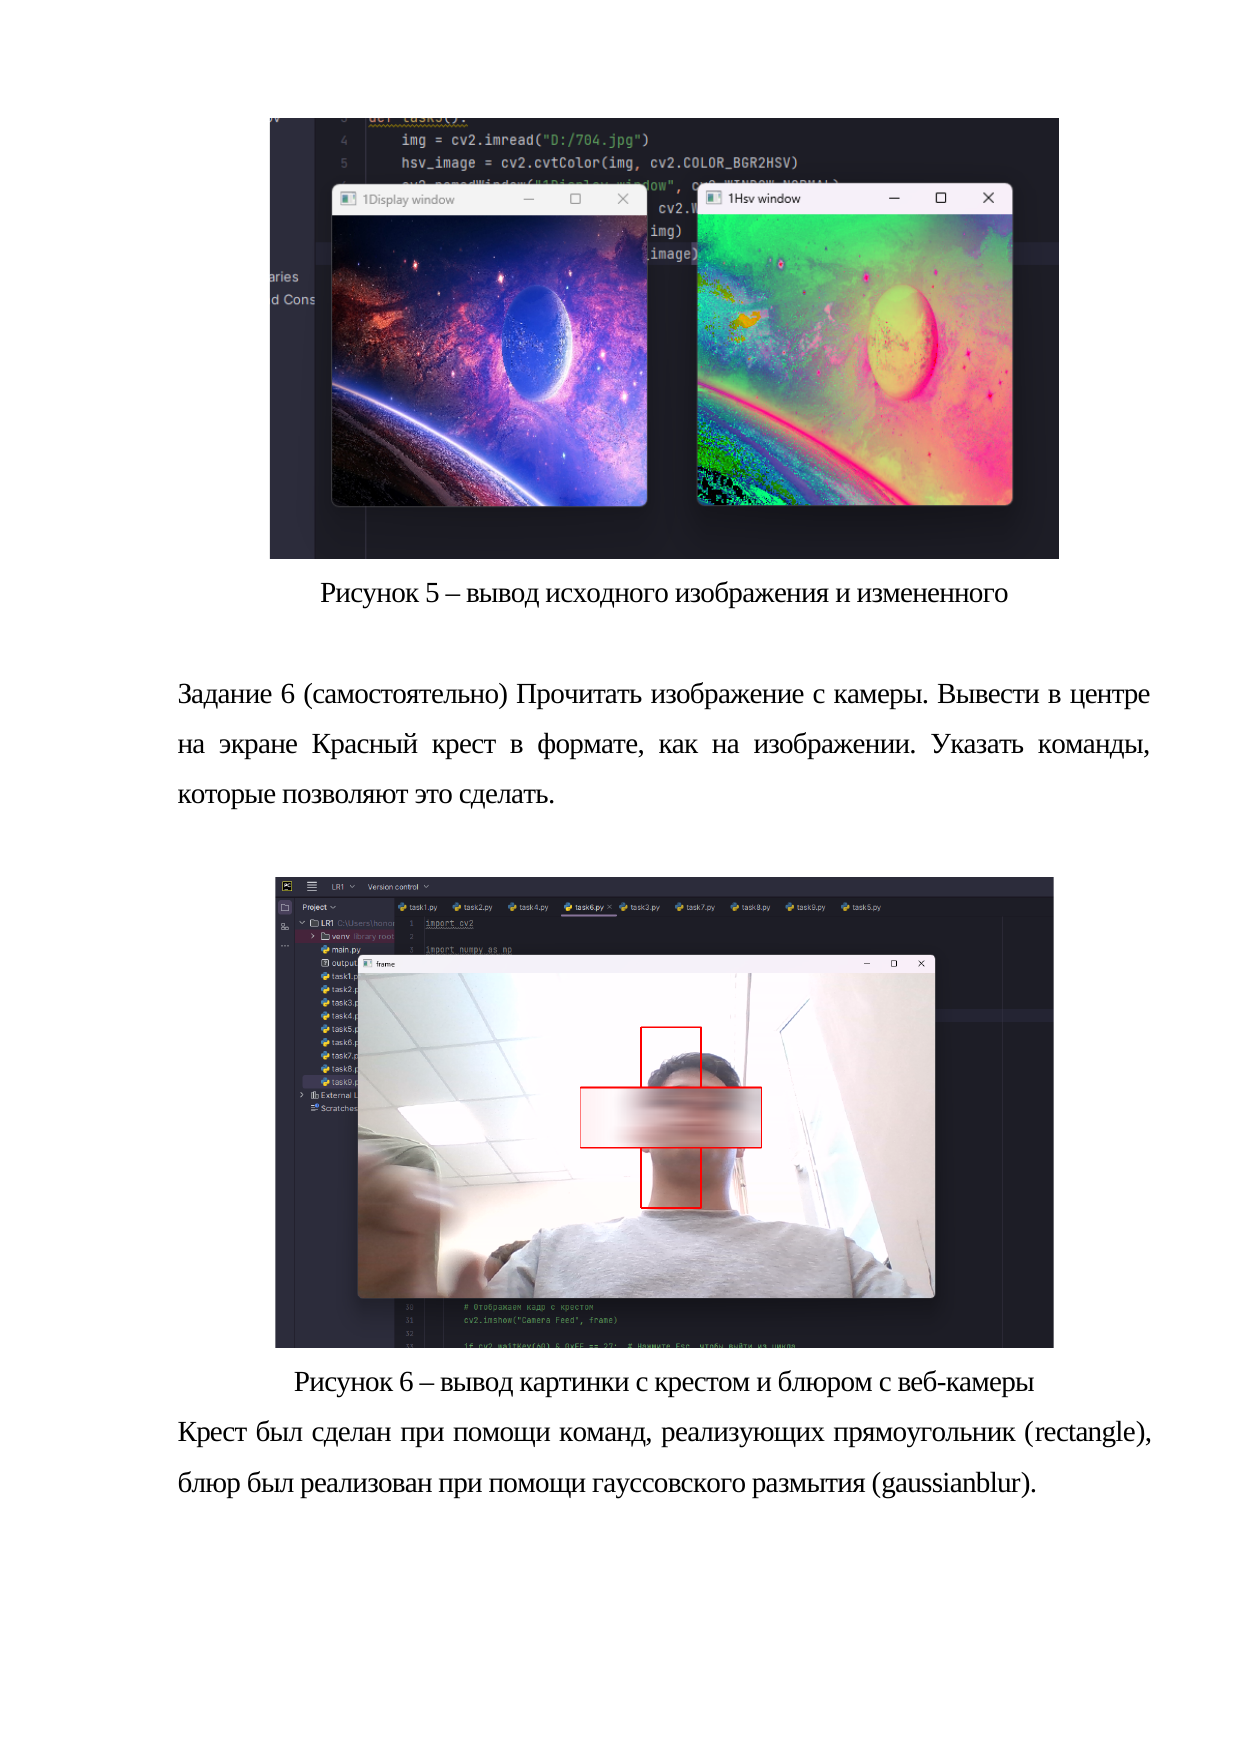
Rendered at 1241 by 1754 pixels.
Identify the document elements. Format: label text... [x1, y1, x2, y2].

text Крест был сделан при помощи команд, реализующих прямоугольник (rectangle), блюр был реализован при помощи гауссовского размытия (gaussianblur). [177, 1414, 1152, 1498]
text Рисунок 5 – вывод исходного изображения и измененного [177, 575, 1152, 609]
picture [275, 877, 1054, 1348]
text Задание 6 (самостоятельно) Прочитать изображение с камеры. Вывести в центре на экране Красный крест в формате, как на изображении. Указать команды, которые позволяют это сделать. [177, 676, 1152, 810]
text Рисунок 6 – вывод картинки с крестом и блюром с веб-камеры [177, 1364, 1152, 1398]
picture [269, 118, 1059, 559]
